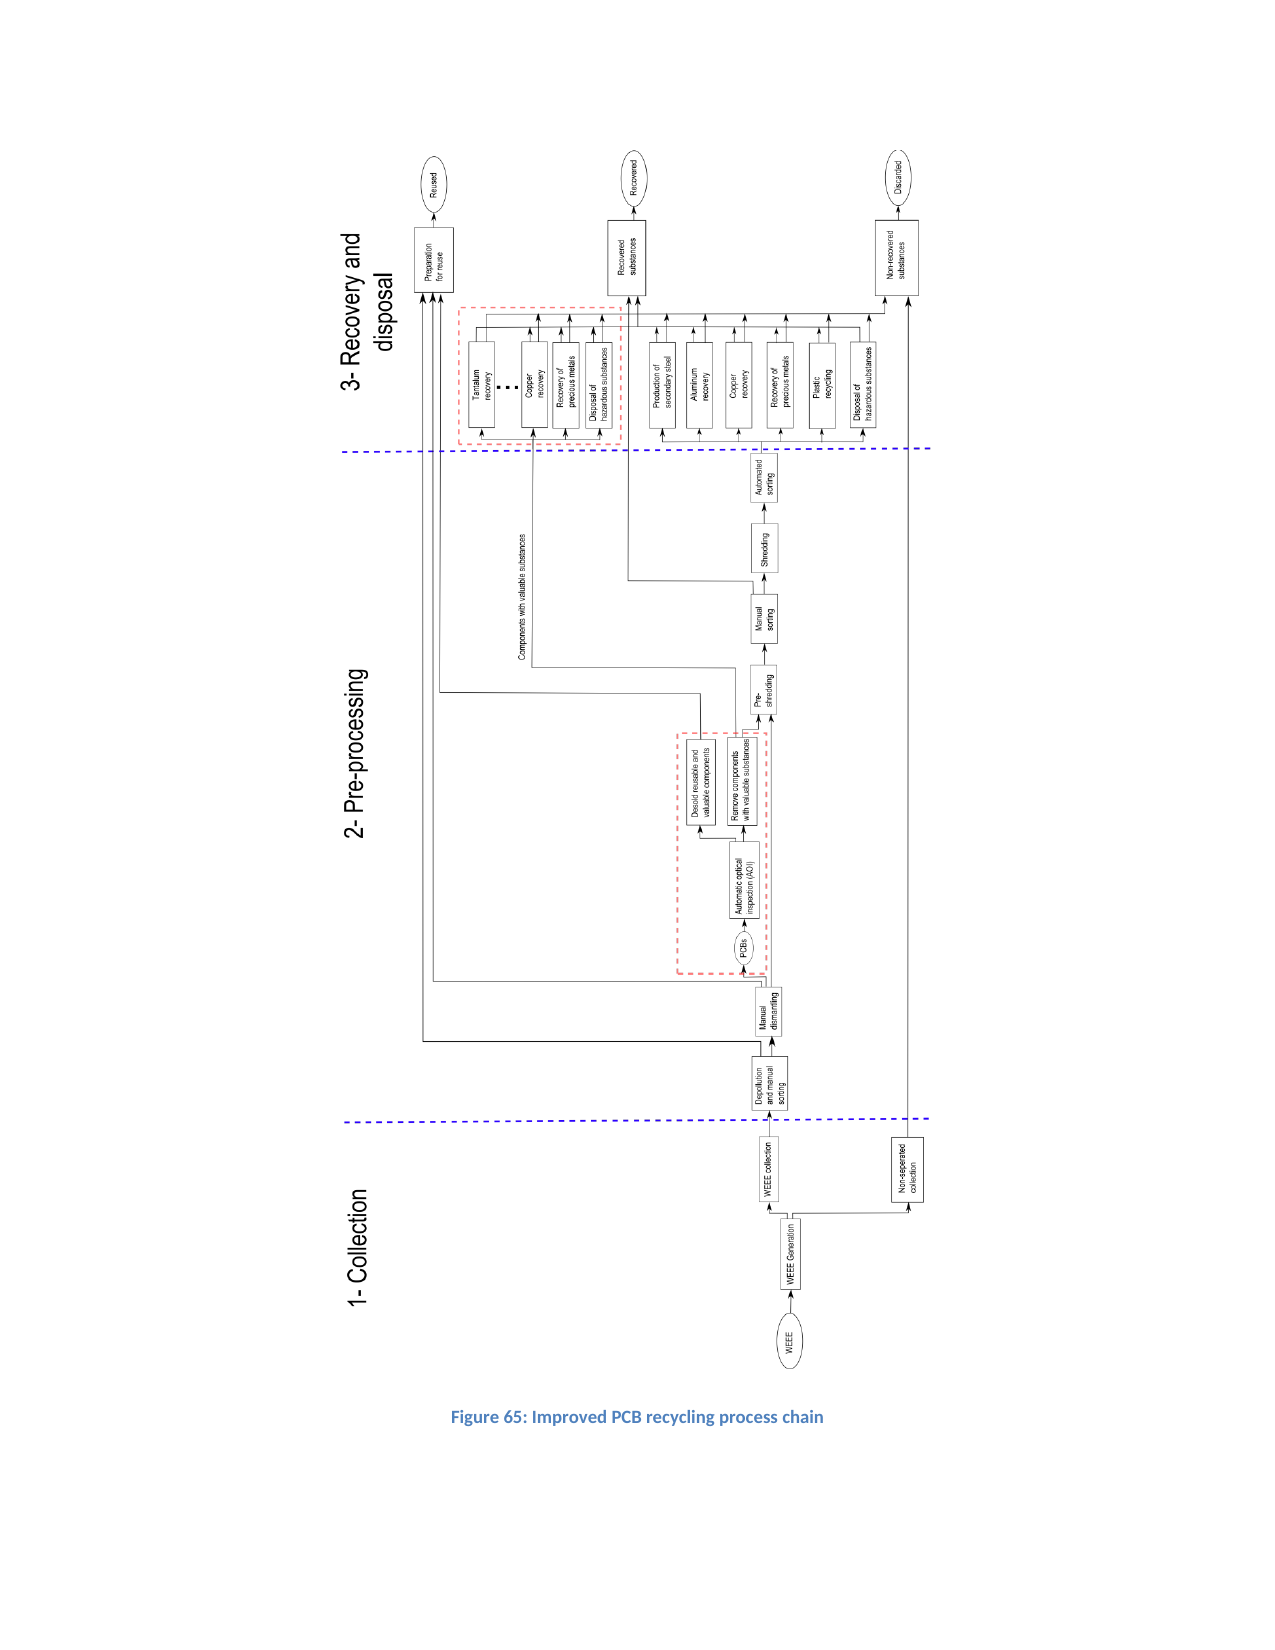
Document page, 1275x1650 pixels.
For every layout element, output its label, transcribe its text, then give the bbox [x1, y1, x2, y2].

picture [340, 150, 935, 1369]
